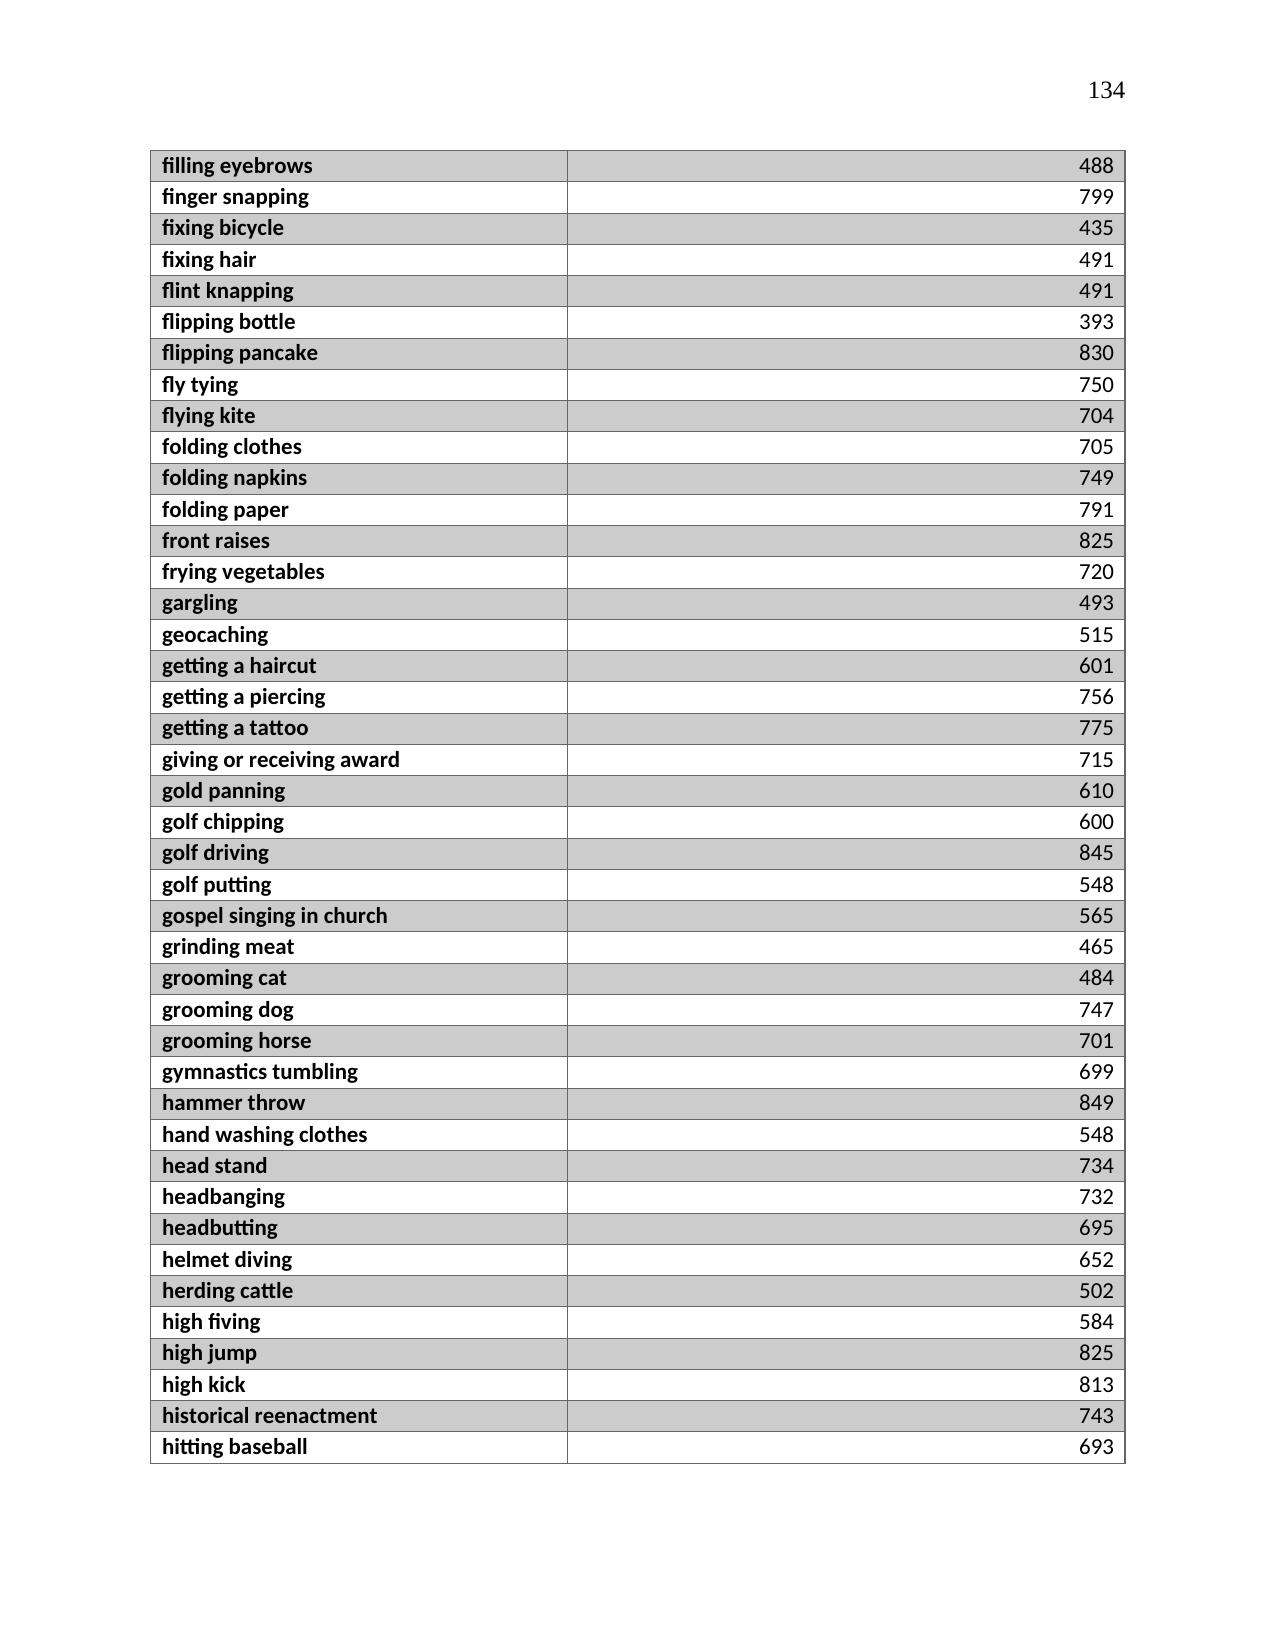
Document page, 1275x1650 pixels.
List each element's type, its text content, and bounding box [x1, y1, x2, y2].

table_cell 493 [568, 589, 1124, 619]
table_cell 704 [568, 401, 1124, 431]
table_cell 699 [568, 1057, 1124, 1087]
table_cell getting a piercing [151, 682, 567, 712]
table_cell high kick [151, 1370, 567, 1400]
table_cell grooming dog [151, 995, 567, 1025]
table_cell 734 [568, 1151, 1124, 1181]
table_cell front raises [151, 526, 567, 556]
table_cell 830 [568, 339, 1124, 369]
table_cell golf driving [151, 839, 567, 869]
table_cell 732 [568, 1182, 1124, 1212]
table_cell grooming horse [151, 1026, 567, 1056]
table_cell 488 [568, 151, 1124, 181]
table_cell 756 [568, 682, 1124, 712]
table_cell headbanging [151, 1182, 567, 1212]
table_cell 393 [568, 307, 1124, 337]
table_cell herding cattle [151, 1276, 567, 1306]
table_cell 565 [568, 901, 1124, 931]
table_cell golf chipping [151, 807, 567, 837]
table_cell folding paper [151, 495, 567, 525]
table_cell 749 [568, 464, 1124, 494]
table_cell 693 [568, 1432, 1124, 1462]
table_cell 600 [568, 807, 1124, 837]
table_cell grooming cat [151, 964, 567, 994]
table_cell head stand [151, 1151, 567, 1181]
table_cell flipping pancake [151, 339, 567, 369]
table_cell 435 [568, 214, 1124, 244]
table_cell fixing hair [151, 245, 567, 275]
table_cell getting a tattoo [151, 714, 567, 744]
table_cell getting a haircut [151, 651, 567, 681]
table_cell filling eyebrows [151, 151, 567, 181]
table_cell 775 [568, 714, 1124, 744]
table_cell 799 [568, 182, 1124, 212]
table_cell 825 [568, 526, 1124, 556]
table_cell 610 [568, 776, 1124, 806]
table_cell gold panning [151, 776, 567, 806]
table_cell 491 [568, 245, 1124, 275]
table_cell fly tying [151, 370, 567, 400]
table_cell flying kite [151, 401, 567, 431]
table_cell giving or receiving award [151, 745, 567, 775]
table_cell high jump [151, 1339, 567, 1369]
table_cell gymnastics tumbling [151, 1057, 567, 1087]
table_cell folding napkins [151, 464, 567, 494]
table_cell hammer throw [151, 1089, 567, 1119]
table_cell 695 [568, 1214, 1124, 1244]
table_cell 705 [568, 432, 1124, 462]
table_cell 715 [568, 745, 1124, 775]
table_cell fixing bicycle [151, 214, 567, 244]
table_cell grinding meat [151, 932, 567, 962]
table_cell 515 [568, 620, 1124, 650]
table_cell 825 [568, 1339, 1124, 1369]
table_cell frying vegetables [151, 557, 567, 587]
table_cell flint knapping [151, 276, 567, 306]
table_cell 548 [568, 870, 1124, 900]
table_cell folding clothes [151, 432, 567, 462]
table_cell high fiving [151, 1307, 567, 1337]
table_cell hand washing clothes [151, 1120, 567, 1150]
table_cell 791 [568, 495, 1124, 525]
table_cell geocaching [151, 620, 567, 650]
table_cell 845 [568, 839, 1124, 869]
table_cell 849 [568, 1089, 1124, 1119]
table_cell 720 [568, 557, 1124, 587]
table_cell 584 [568, 1307, 1124, 1337]
table_cell 747 [568, 995, 1124, 1025]
table_cell 484 [568, 964, 1124, 994]
table_cell 813 [568, 1370, 1124, 1400]
table_cell historical reenactment [151, 1401, 567, 1431]
table_cell 465 [568, 932, 1124, 962]
table_cell 601 [568, 651, 1124, 681]
table_cell hitting baseball [151, 1432, 567, 1462]
table_cell gargling [151, 589, 567, 619]
table_cell golf putting [151, 870, 567, 900]
table_cell 548 [568, 1120, 1124, 1150]
table_cell 652 [568, 1245, 1124, 1275]
table_cell 750 [568, 370, 1124, 400]
table_cell finger snapping [151, 182, 567, 212]
table_cell flipping bottle [151, 307, 567, 337]
table_cell 743 [568, 1401, 1124, 1431]
table_cell 701 [568, 1026, 1124, 1056]
table_cell 502 [568, 1276, 1124, 1306]
table_cell gospel singing in church [151, 901, 567, 931]
table_cell 491 [568, 276, 1124, 306]
table_cell headbutting [151, 1214, 567, 1244]
table_cell helmet diving [151, 1245, 567, 1275]
